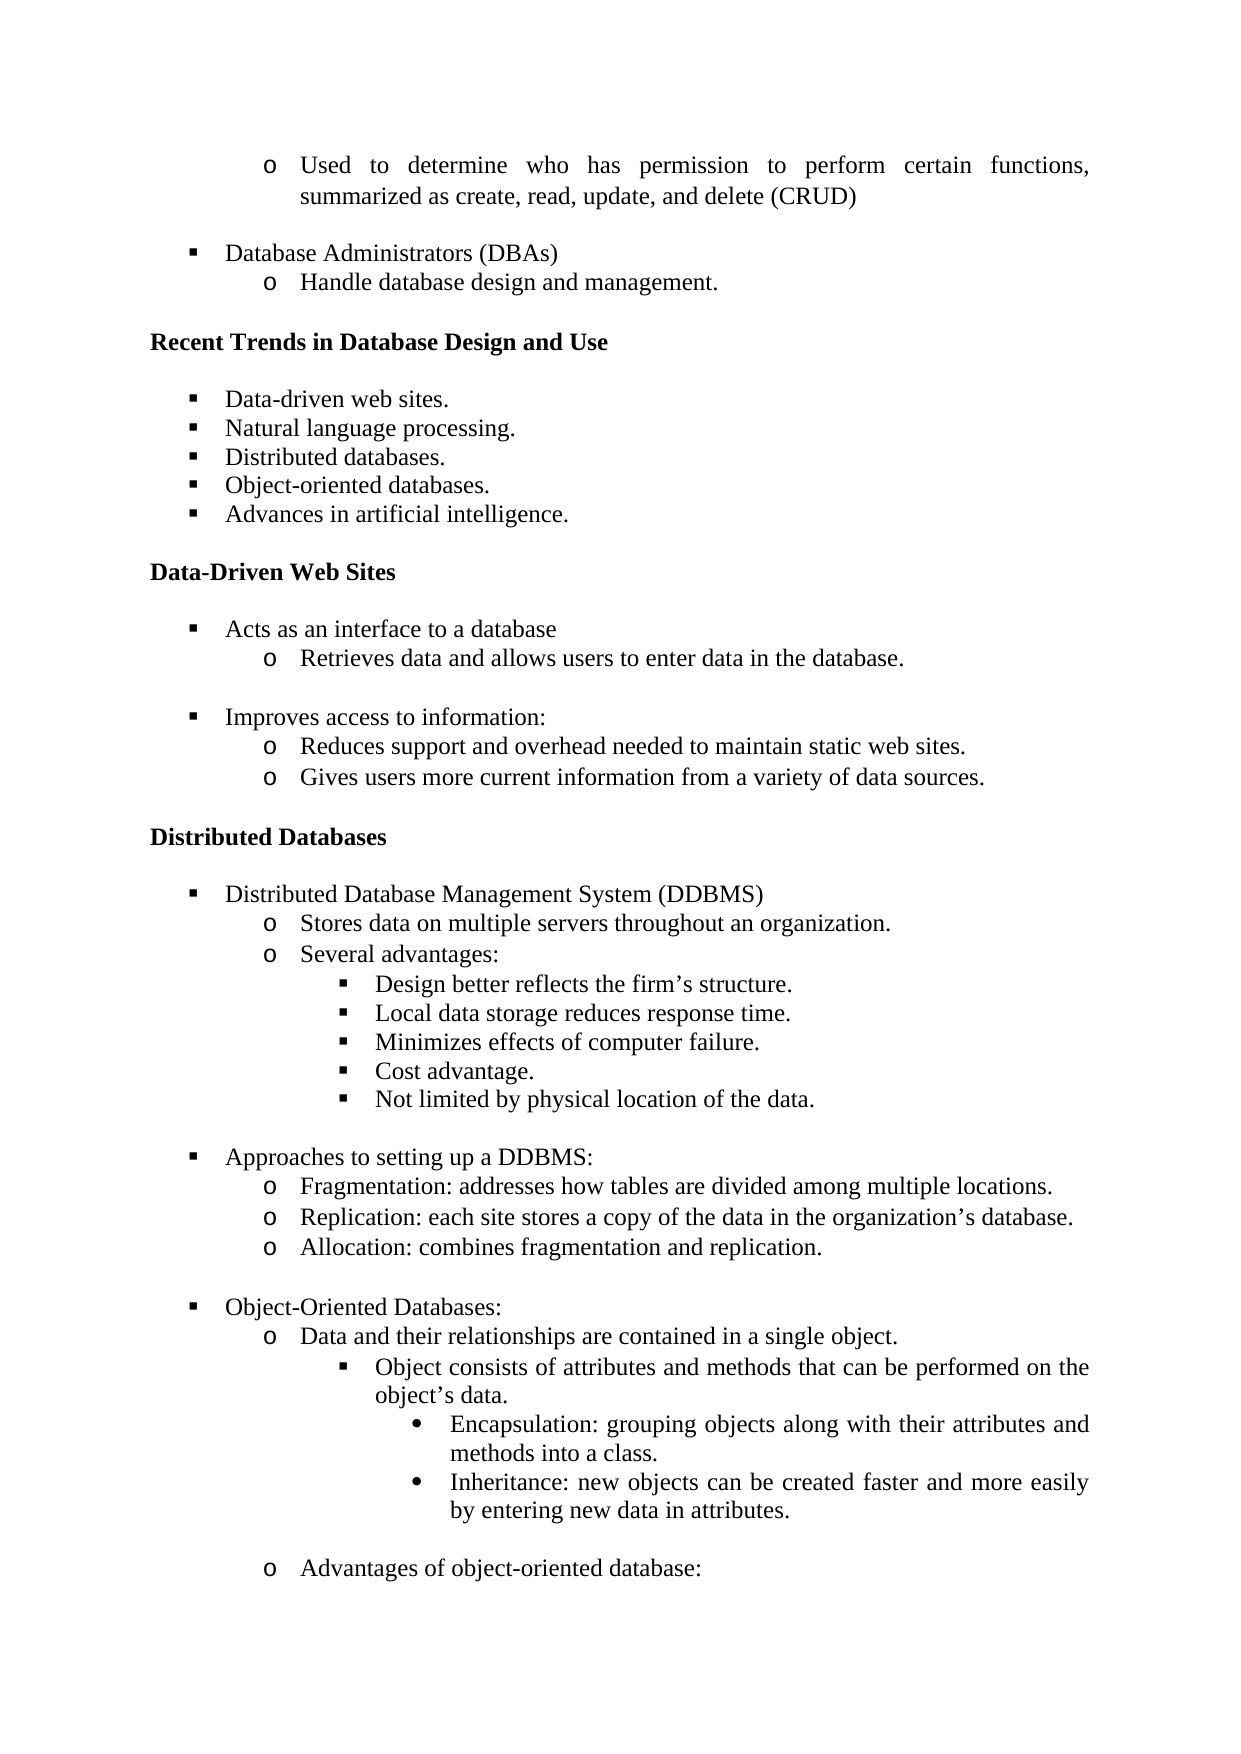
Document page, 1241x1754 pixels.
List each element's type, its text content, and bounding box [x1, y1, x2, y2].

list Design better reflects the firm’s structure. [337, 969, 1090, 998]
list Handle database design and management. [262, 267, 1090, 298]
text Recent Trends in Database Design and Use [150, 327, 1090, 355]
list Data and their relationships are contained in a single object. [262, 1321, 1090, 1352]
text Distributed Databases [150, 822, 1090, 850]
list Distributed databases. [187, 442, 1090, 470]
list Object-Oriented Databases: [187, 1292, 1090, 1321]
list Distributed Database Management System (DDBMS) [187, 879, 1090, 908]
list Reduces support and overhead needed to maintain static web sites. [262, 731, 1090, 762]
list Fragmentation: addresses how tables are divided among multiple locations. [262, 1171, 1090, 1202]
list Inheritance: new objects can be created faster and more easily by entering new data in attributes. [412, 1467, 1090, 1524]
list Encapsulation: grouping objects along with their attributes and methods into a class. [412, 1409, 1090, 1467]
list Natural language processing. [187, 413, 1090, 442]
list Allocation: combines fragmentation and replication. [262, 1232, 1090, 1263]
list Database Administrators (DBAs) [187, 238, 1090, 267]
list Retrieves data and allows users to enter data in the database. [262, 643, 1090, 674]
list Approaches to setting up a DDBMS: [187, 1142, 1090, 1171]
list Data-driven web sites. [187, 384, 1090, 413]
list Cost advantage. [337, 1056, 1090, 1084]
list Gives users more current information from a variety of data sources. [262, 762, 1090, 793]
list Advantages of object-oriented database: [262, 1553, 1090, 1584]
list Improves access to information: [187, 702, 1090, 731]
list Acts as an interface to a database [187, 614, 1090, 643]
list Object-oriented databases. [187, 470, 1090, 499]
list Not limited by physical location of the data. [337, 1084, 1090, 1113]
list Advances in artificial intelligence. [187, 499, 1090, 528]
list Object consists of attributes and methods that can be performed on the object’s data. [337, 1352, 1090, 1409]
list Replication: each site stores a copy of the data in the organization’s database. [262, 1202, 1090, 1232]
list Stores data on multiple servers throughout an organization. [262, 908, 1090, 939]
list Several advantages: [262, 939, 1090, 969]
text Data-Driven Web Sites [150, 557, 1090, 585]
list Minimizes effects of computer failure. [337, 1027, 1090, 1056]
list Used to determine who has permission to perform certain functions, summarized as create, read, update, and delete (CRUD) [262, 150, 1090, 209]
list Local data storage reduces response time. [337, 998, 1090, 1027]
